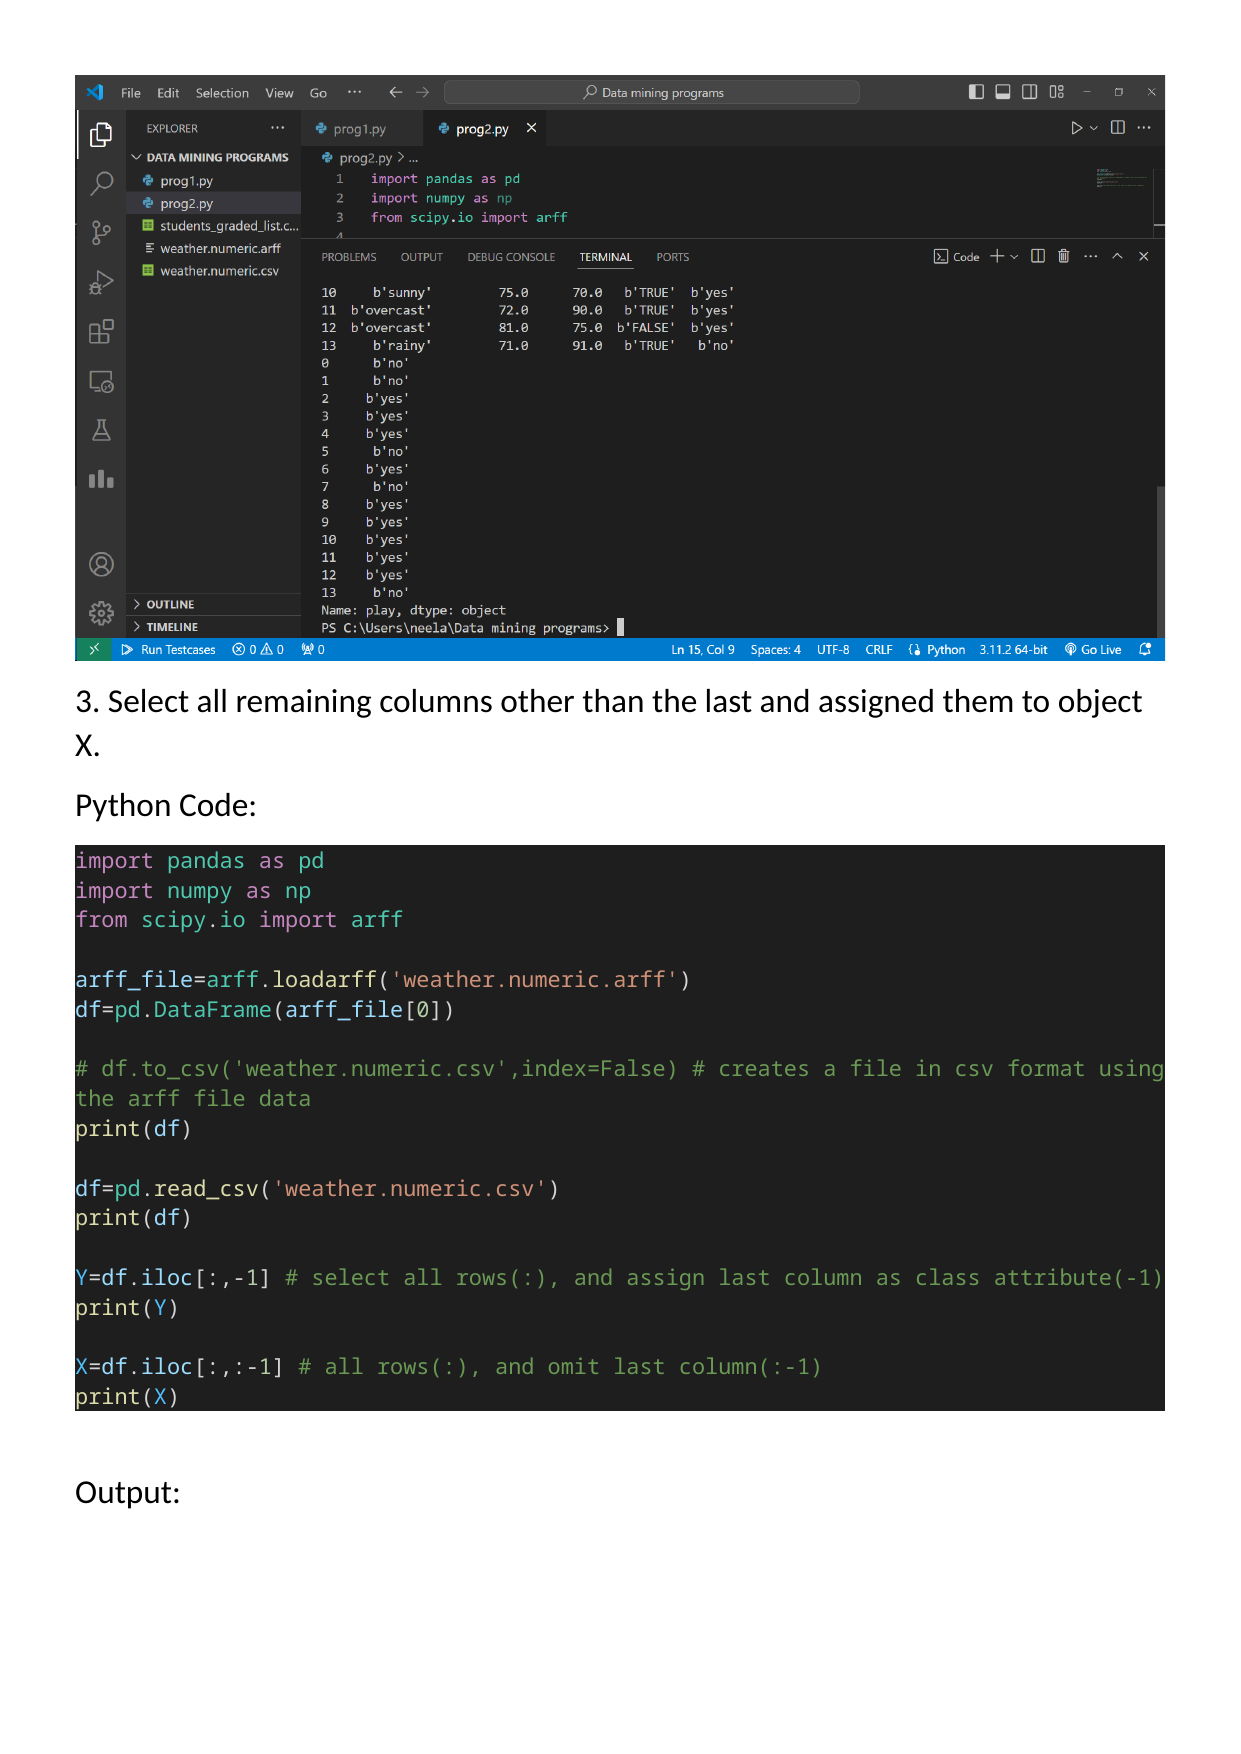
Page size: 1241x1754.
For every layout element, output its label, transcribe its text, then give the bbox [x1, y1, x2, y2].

text Output: [75, 1471, 1165, 1512]
text X=df.iloc[:,:-1] # all rows(:), and omit last column(:-1) [75, 1351, 1165, 1381]
text import pandas as pd [75, 845, 1165, 874]
text df=pd.DataFrame(arff_file[0]) [75, 994, 1165, 1023]
text df=pd.read_csv('weather.numeric.csv') [75, 1172, 1165, 1202]
text Python Code: [75, 784, 1165, 825]
text arff_file=arff.loadarff('weather.numeric.arff') [75, 964, 1165, 994]
text import numpy as np [75, 874, 1165, 904]
text print(Y) [75, 1292, 1165, 1321]
picture [75, 75, 1166, 661]
text Y=df.iloc[:,-1] # select all rows(:), and assign last column as class attribute(-1) [75, 1262, 1165, 1292]
text print(df) [75, 1202, 1165, 1232]
text print(X) [75, 1381, 1165, 1411]
text 3. Select all remaining columns other than the last and assigned them to object X. [75, 679, 1165, 764]
text from scipy.io import arff [75, 904, 1165, 934]
text print(df) [75, 1113, 1165, 1143]
text # df.to_csv('weather.numeric.csv',index=False) # creates a file in csv format using the arff file data [75, 1053, 1165, 1113]
